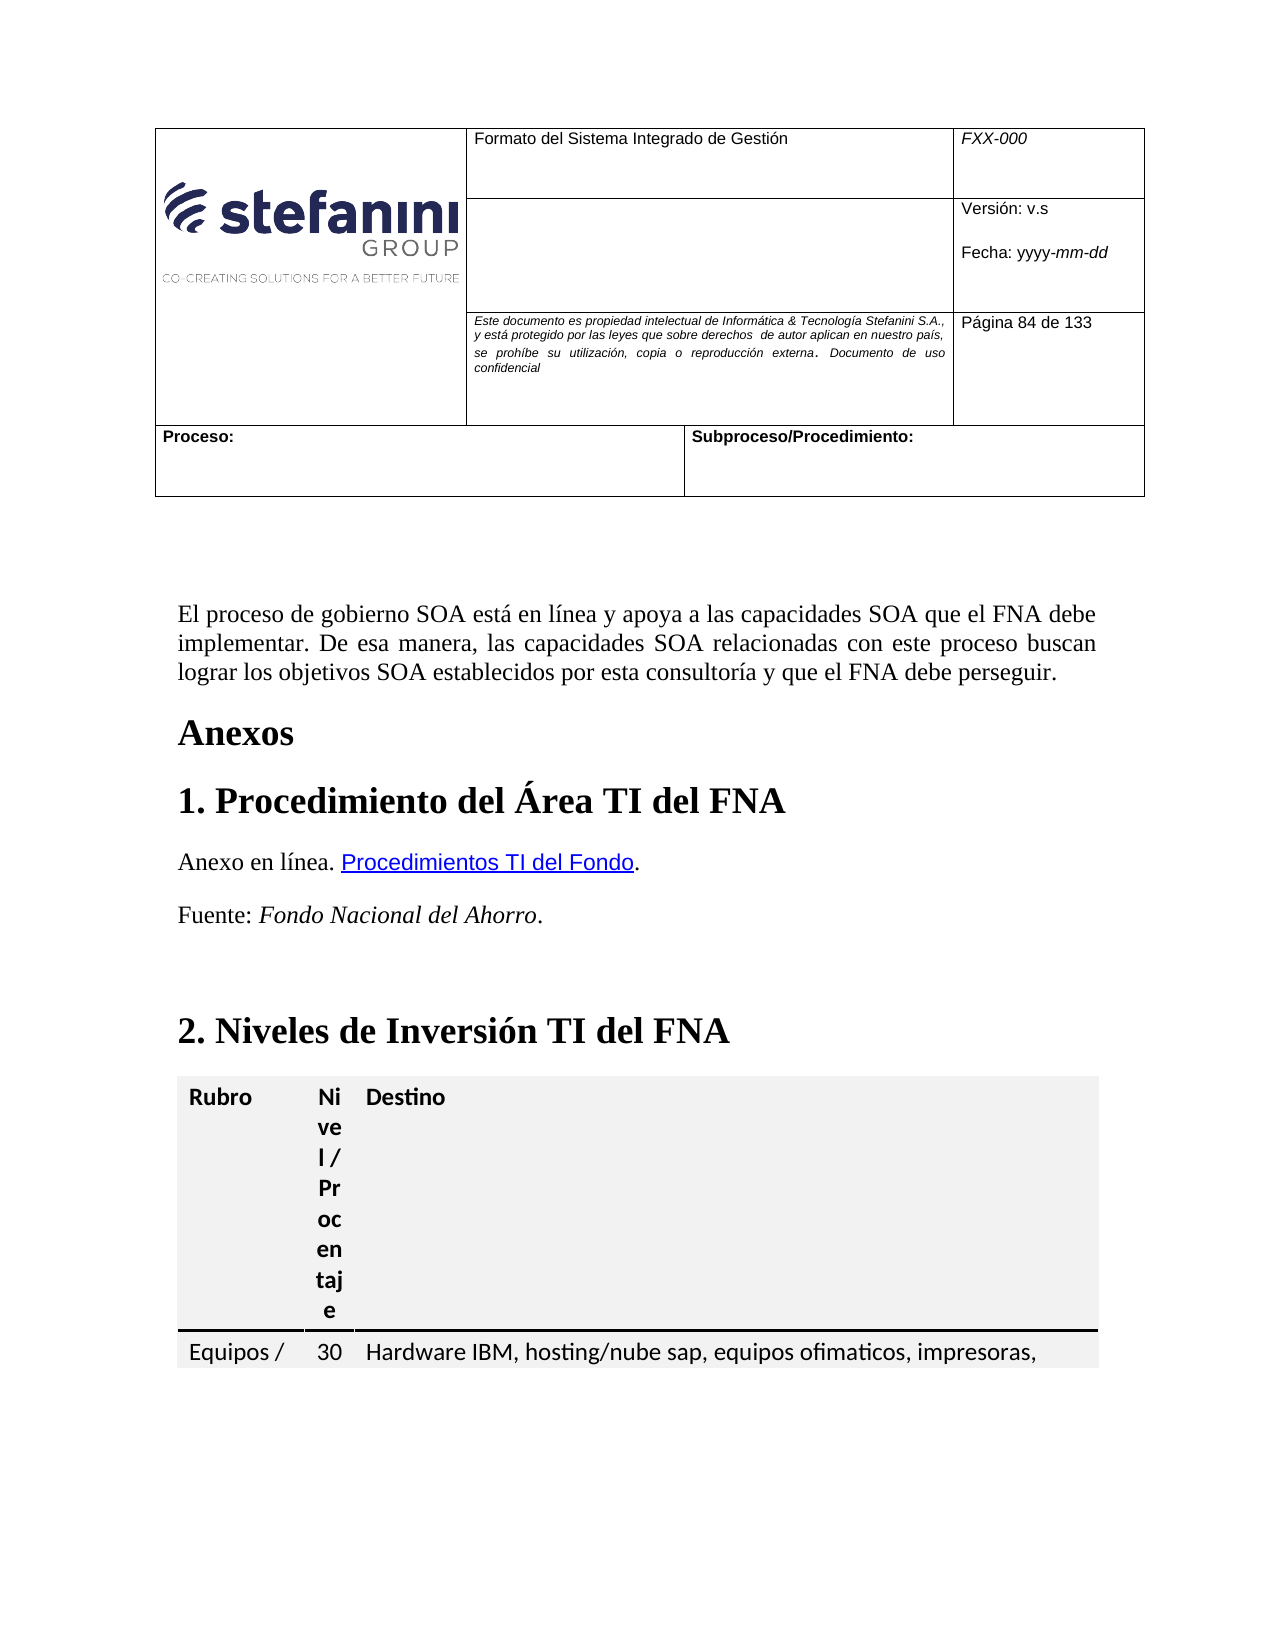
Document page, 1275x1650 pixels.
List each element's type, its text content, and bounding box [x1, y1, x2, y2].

table_header Nivel / Procentaje [305, 1077, 354, 1329]
text Anexo en línea. Procedimientos TI del Fondo. [177, 847, 1098, 876]
subtitle 1. Procedimiento del Área TI del FNA [177, 779, 1098, 822]
subtitle Anexos [177, 711, 1098, 754]
table_cell Equipos / Infraestructura técnica/arrendamientos [178, 1332, 304, 1366]
text Fuente: Fondo Nacional del Ahorro. [177, 901, 1098, 929]
subtitle 2. Niveles de Inversión TI del FNA [177, 1008, 1098, 1051]
text El proceso de gobierno SOA está en línea y apoya a las capacidades SOA que el FNA debe implementar. De esa manera, las capacidades SOA relacionadas con este proceso buscan lograr los objetivos SOA establecidos por esta consultoría y que el FNA debe perseguir. [177, 599, 1098, 686]
table_header Destino [355, 1077, 1098, 1329]
table_header Rubro [178, 1077, 304, 1329]
table_cell 30% [305, 1332, 354, 1366]
table_cell Hardware IBM, hosting/nube sap, equipos ofimaticos, impresoras, facilites, red wan, red lan, cintas medios magneticos, grabacion de llamadas, kioskos, planta electricas, bolsa monitores, canales y buckup, inversiones (balanceadores, swithes) [355, 1332, 1098, 1366]
picture [162, 182, 460, 286]
